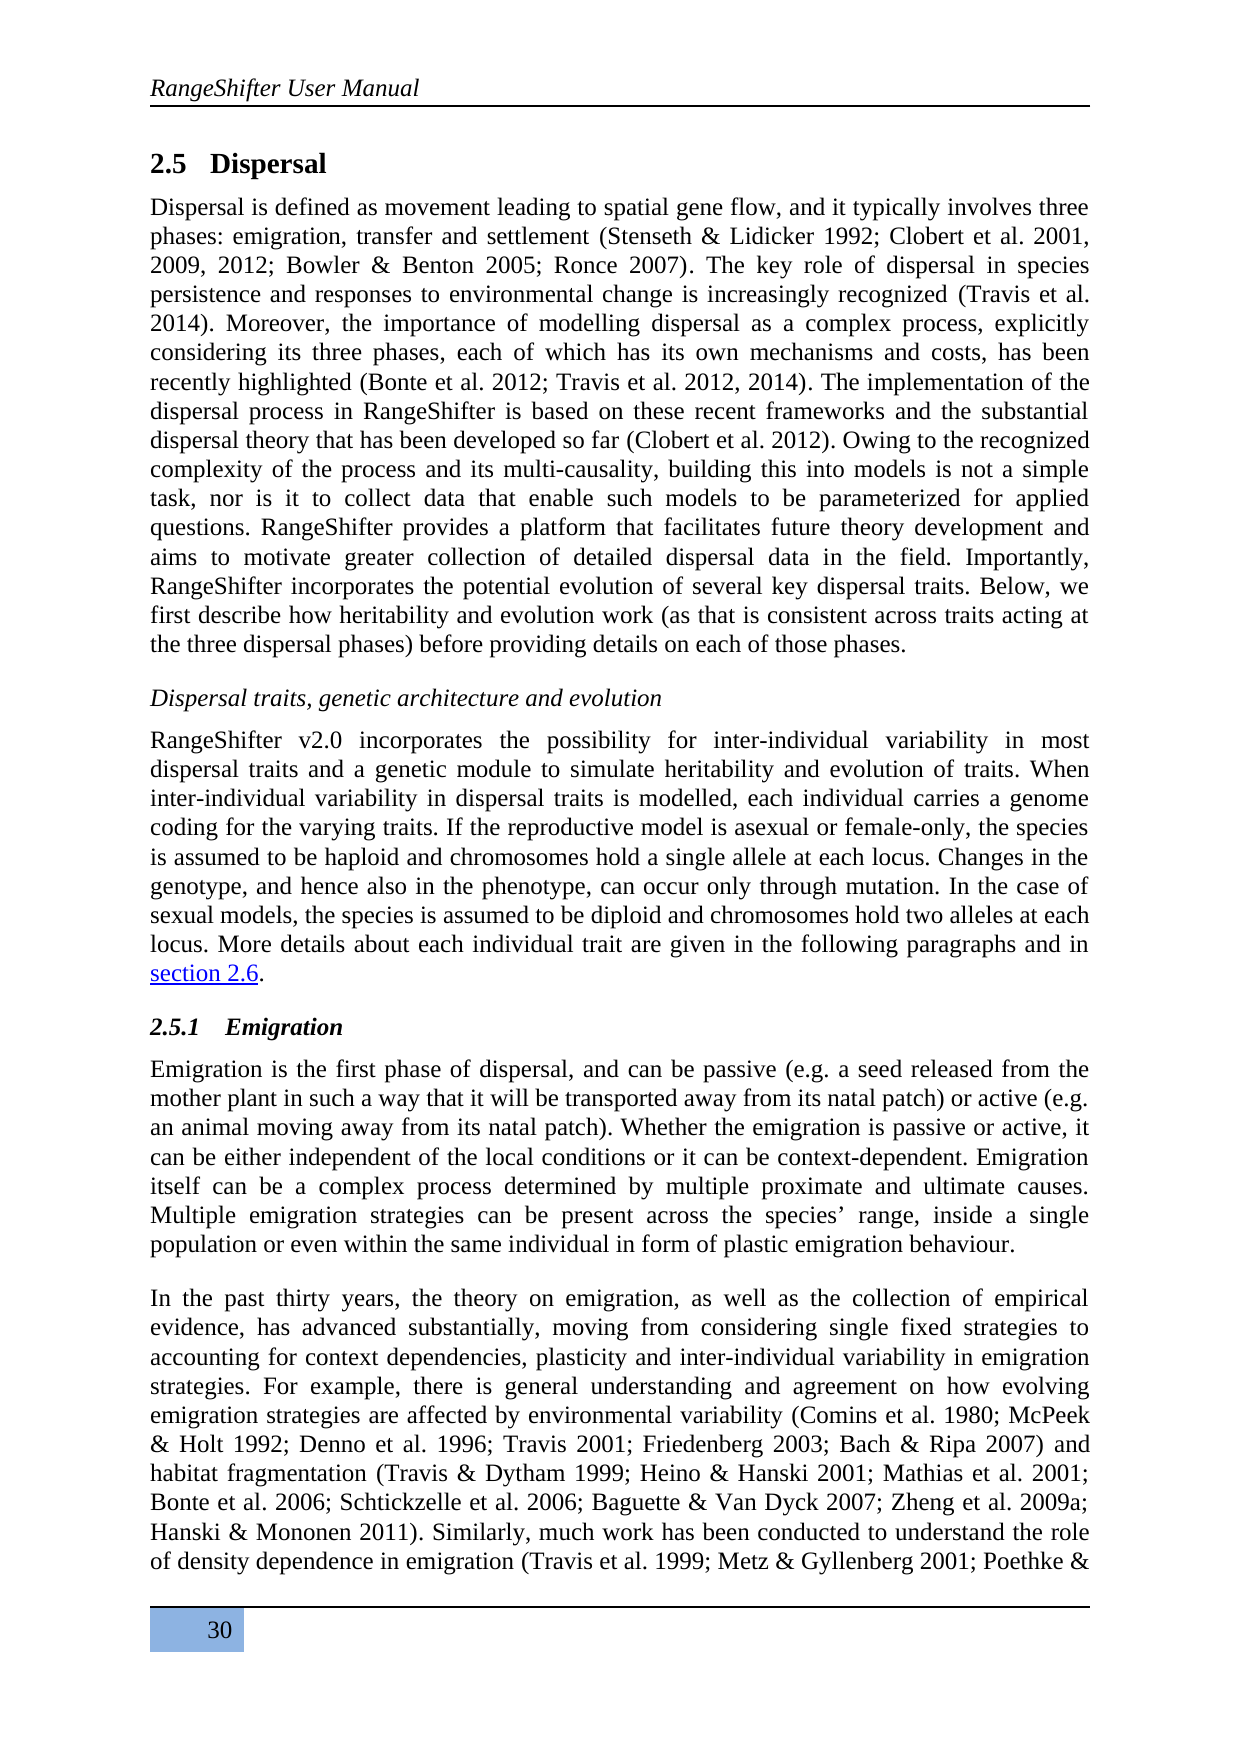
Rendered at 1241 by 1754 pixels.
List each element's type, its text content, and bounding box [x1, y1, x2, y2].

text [150, 1283, 1090, 1575]
subtitle Emigration [150, 1012, 1090, 1042]
subtitle Dispersal [150, 150, 1090, 179]
text Emigration is the first phase of dispersal, and can be passive (e.g. a seed released from the mother plant in such a way that it will be transported away from its natal patch) or active (e.g. an animal moving away from its natal patch). Whether the emigration is passive or active, it can be either independent of the local conditions or it can be context-dependent. Emigration itself can be a complex process determined by multiple proximate and ultimate causes. Multiple emigration strategies can be present across the species’ range, inside a single population or even within the same individual in form of plastic emigration behaviour. [150, 1054, 1090, 1258]
text Dispersal is defined as movement leading to spatial gene flow, and it typically involves three phases: emigration, transfer and settlement (Stenseth & Lidicker 1992; Clobert et al. 2001, 2009, 2012; Bowler & Benton 2005; Ronce 2007). The key role of dispersal in species persistence and responses to environmental change is increasingly recognized (Travis et al. 2014). Moreover, the importance of modelling dispersal as a complex process, explicitly considering its three phases, each of which has its own mechanisms and costs, has been recently highlighted (Bonte et al. 2012; Travis et al. 2012, 2014). The implementation of the dispersal process in RangeShifter is based on these recent frameworks and the substantial dispersal theory that has been developed so far (Clobert et al. 2012). Owing to the recognized complexity of the process and its multi-causality, building this into models is not a simple task, nor is it to collect data that enable such models to be parameterized for applied questions. RangeShifter provides a platform that facilitates future theory development and aims to motivate greater collection of detailed dispersal data in the field. Importantly, RangeShifter incorporates the potential evolution of several key dispersal traits. Below, we first describe how heritability and evolution work (as that is consistent across traits acting at the three dispersal phases) before providing details on each of those phases. [150, 192, 1090, 658]
subtitle Dispersal traits, genetic architecture and evolution [150, 683, 1090, 712]
text RangeShifter v2.0 incorporates the possibility for inter-individual variability in most dispersal traits and a genetic module to simulate heritability and evolution of traits. When inter-individual variability in dispersal traits is modelled, each individual carries a genome coding for the varying traits. If the reproductive model is asexual or female-only, the species is assumed to be haploid and chromosomes hold a single allele at each locus. Changes in the genotype, and hence also in the phenotype, can occur only through mutation. In the case of sexual models, the species is assumed to be diploid and chromosomes hold two alleles at each locus. More details about each individual trait are given in the following paragraphs and in section 2.6. [150, 725, 1090, 987]
